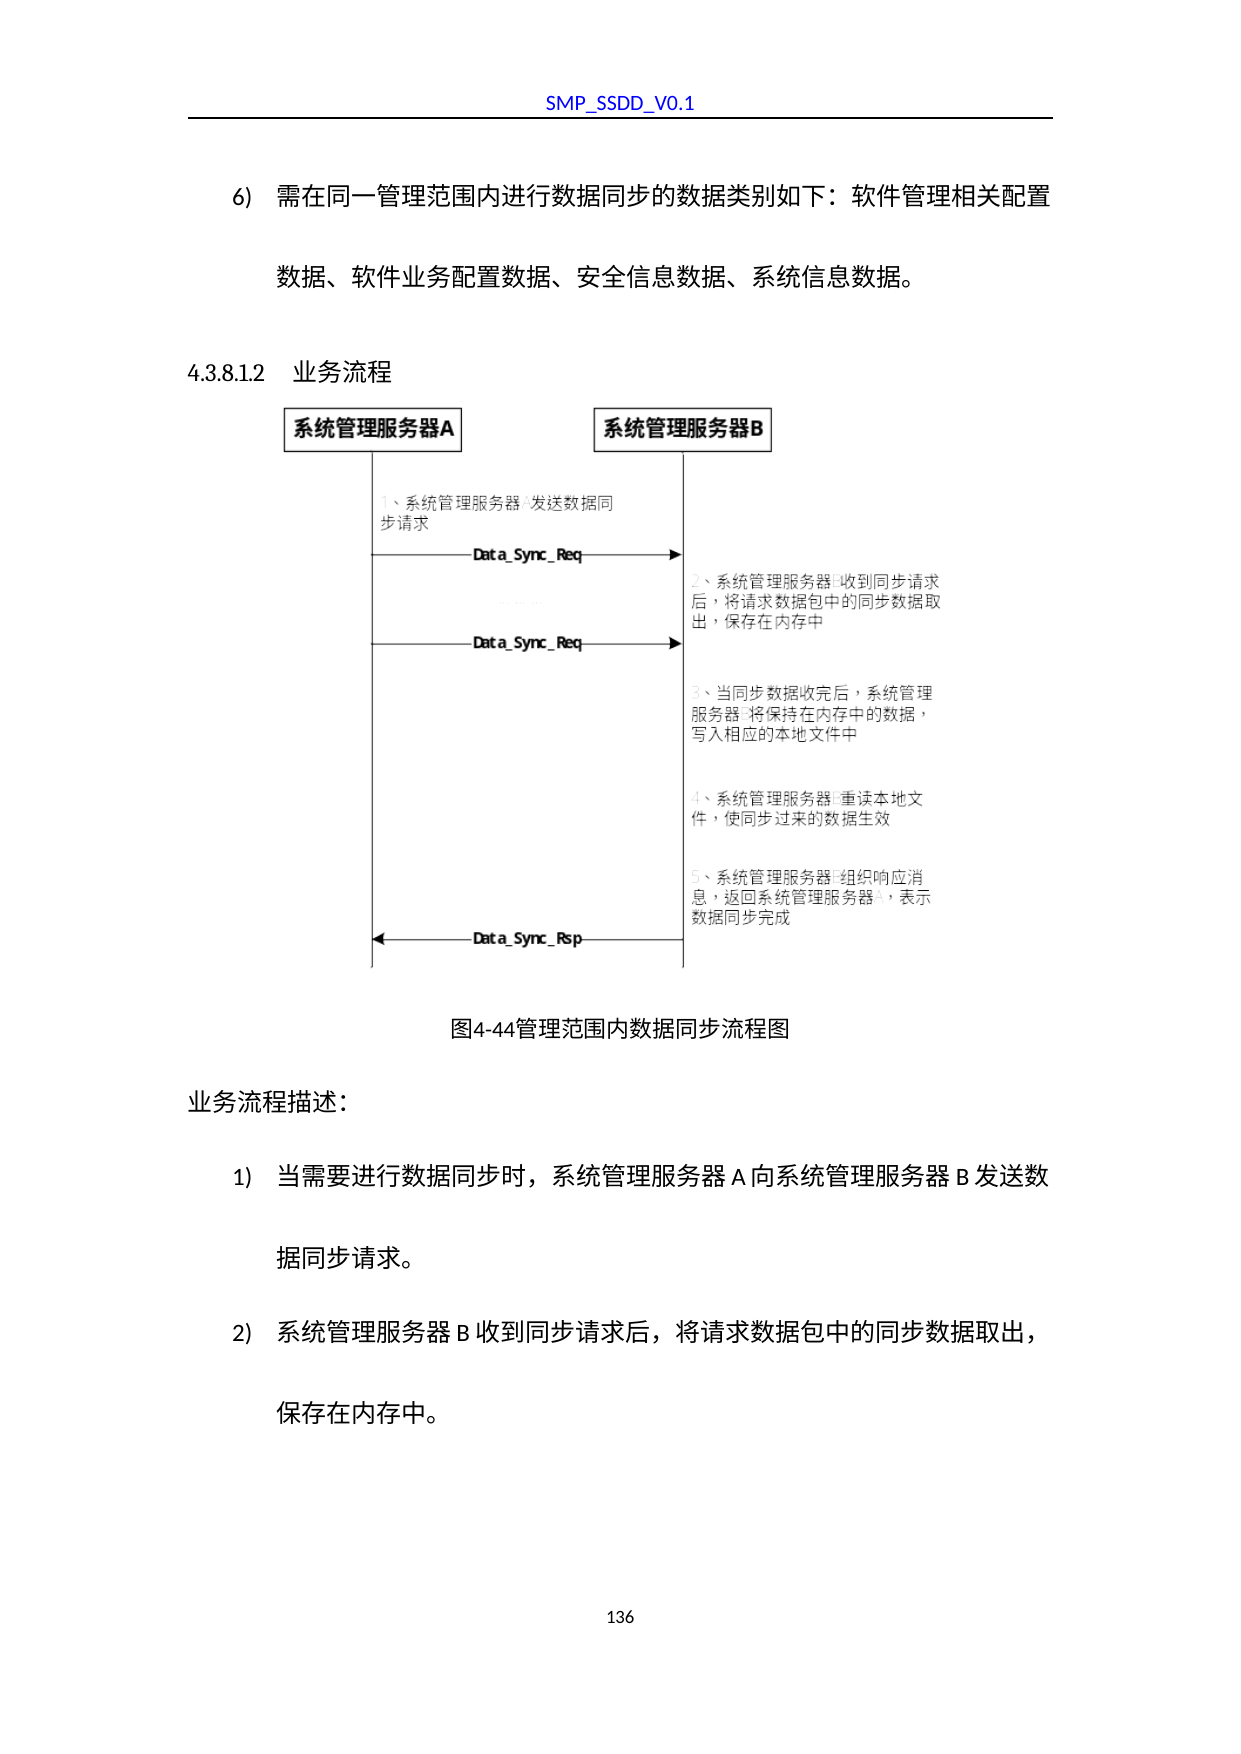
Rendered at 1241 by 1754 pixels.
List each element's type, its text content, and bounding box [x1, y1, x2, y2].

list 需在同一管理范围内进行数据同步的数据类别如下：软件管理相关配置数据、软件业务配置数据、安全信息数据、系统信息数据。 [232, 162, 1053, 308]
subtitle 业务流程 [187, 338, 1053, 403]
list 系统管理服务器B收到同步请求后，将请求数据包中的同步数据取出，保存在内存中。 [232, 1298, 1053, 1444]
text 业务流程描述： [187, 1068, 1053, 1133]
list 当需要进行数据同步时，系统管理服务器A向系统管理服务器B发送数据同步请求。 [232, 1142, 1053, 1289]
